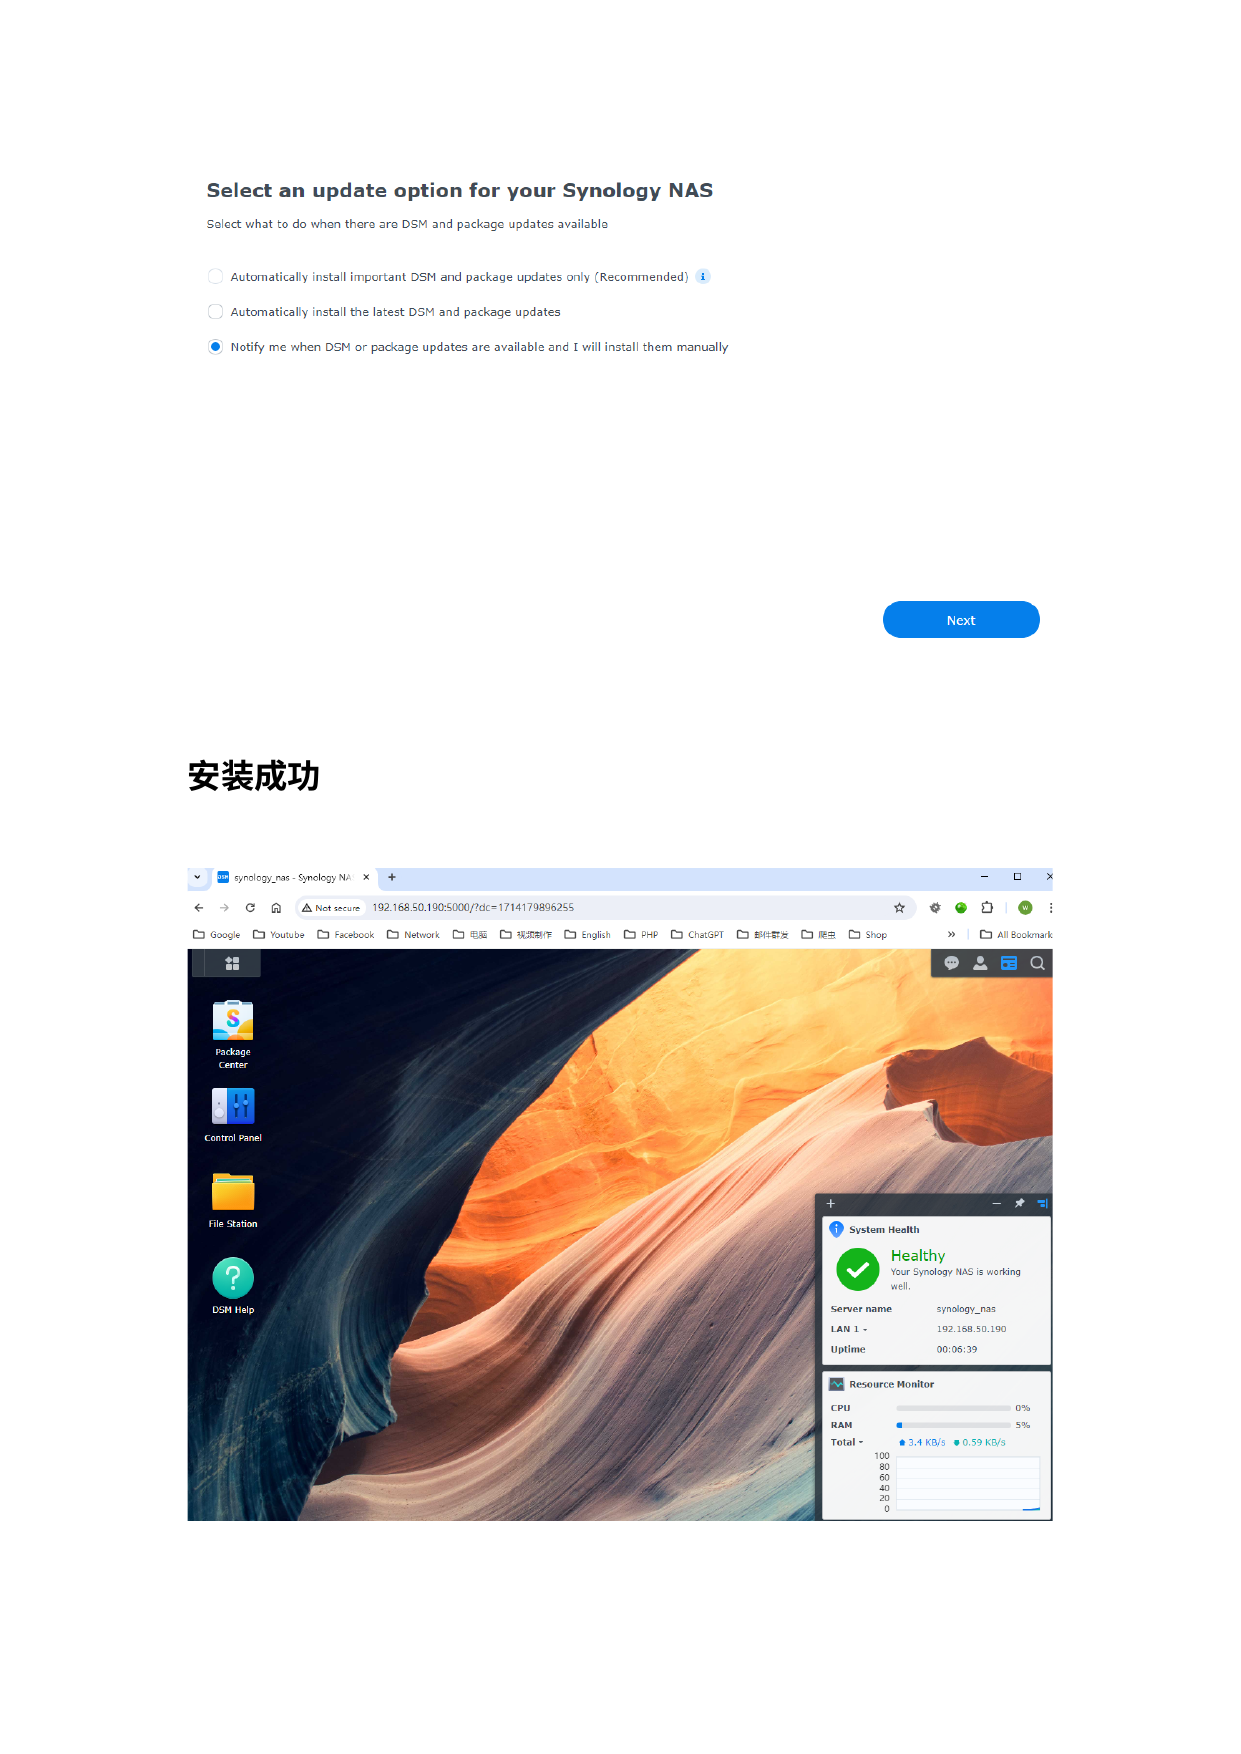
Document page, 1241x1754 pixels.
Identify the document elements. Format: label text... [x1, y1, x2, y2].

picture [187, 162, 1053, 649]
subtitle 安装成功 [187, 742, 1053, 807]
picture [187, 868, 1053, 1521]
